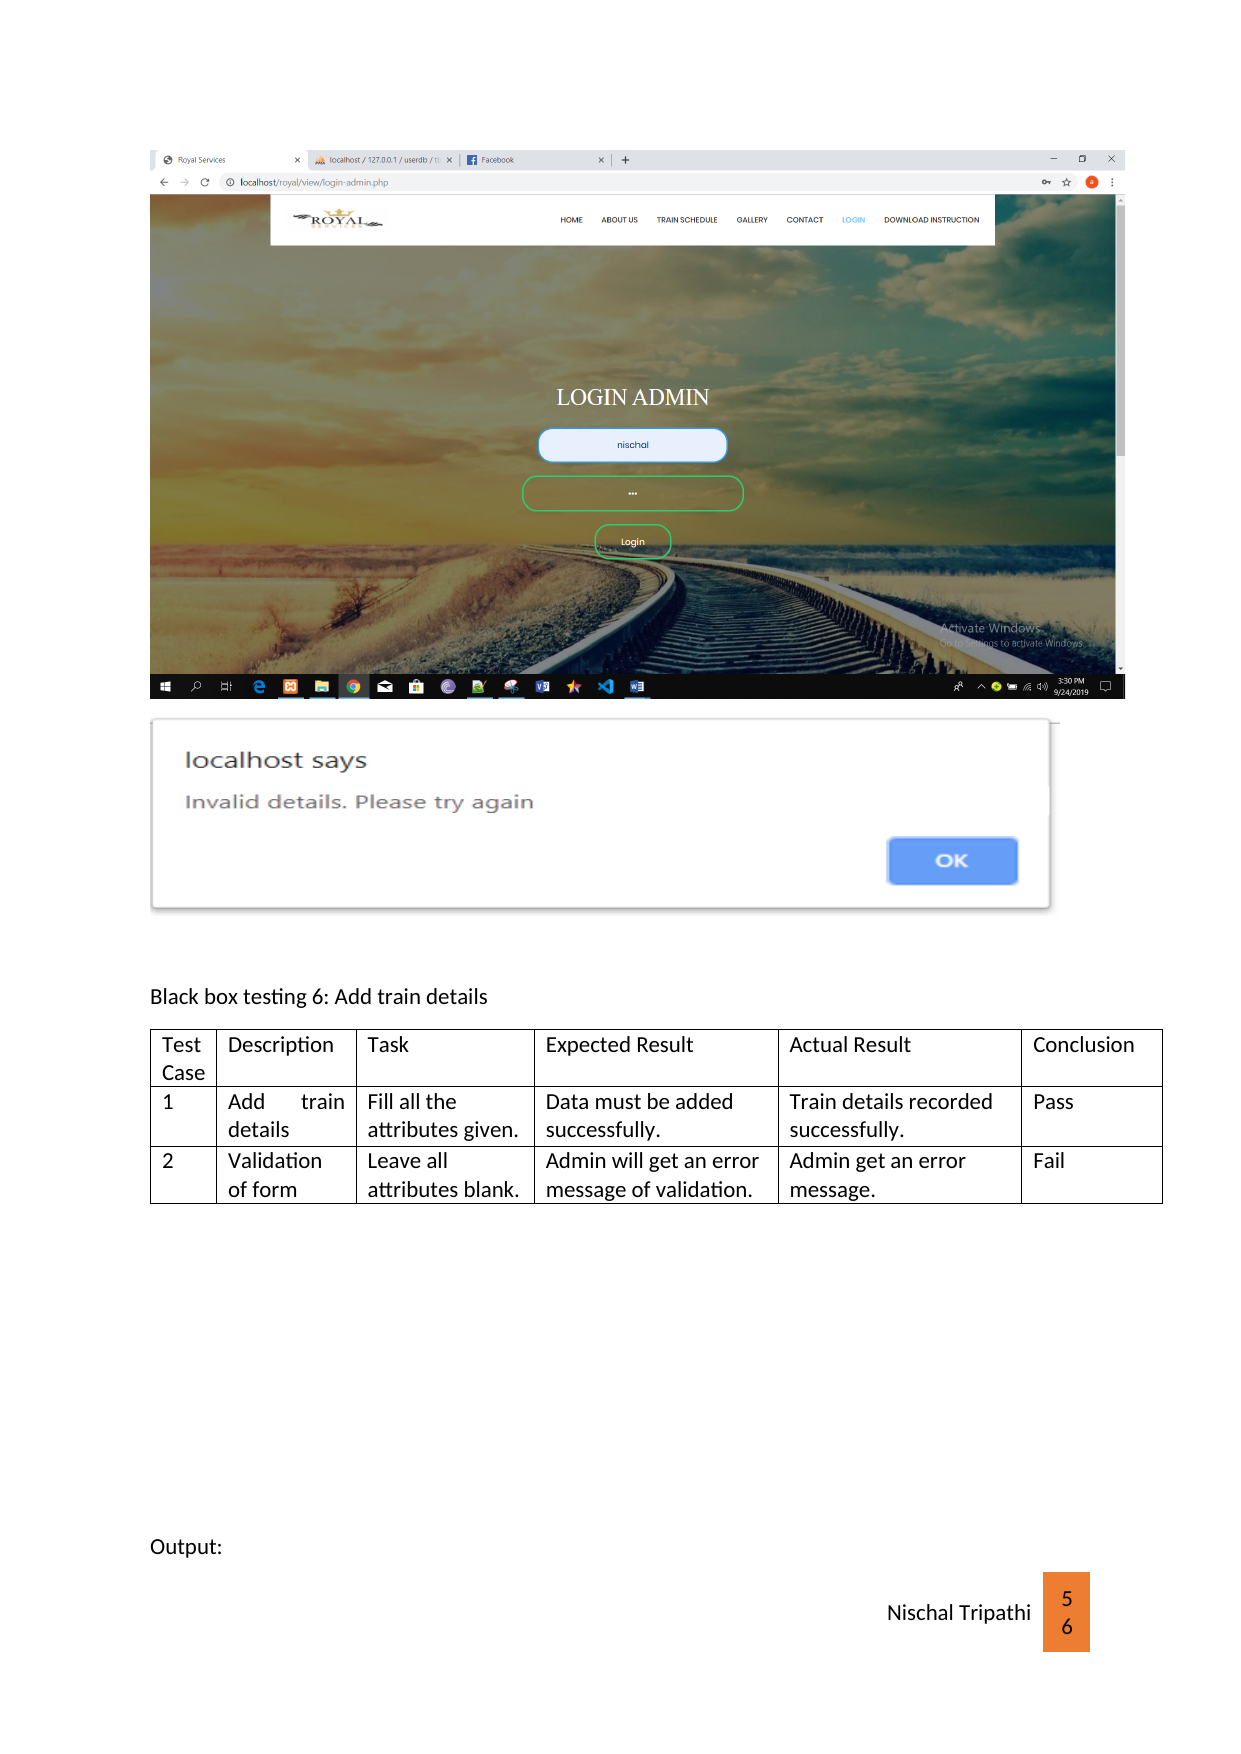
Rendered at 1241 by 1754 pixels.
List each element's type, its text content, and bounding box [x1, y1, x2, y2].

table_cell 1 [151, 1087, 216, 1146]
table_cell Admin will get an error message of validation. [535, 1147, 778, 1203]
table_header Actual Result [779, 1030, 1021, 1086]
table_cell Fail [1022, 1147, 1162, 1203]
table_header Conclusion [1022, 1030, 1162, 1086]
table_cell Admin get an error message. [779, 1147, 1021, 1203]
table_cell Add train details [217, 1087, 356, 1146]
picture [150, 717, 1060, 916]
table_header Task [357, 1030, 534, 1086]
table_cell Validation of form [217, 1147, 356, 1203]
text Output: [150, 1532, 1090, 1560]
picture [150, 150, 1125, 699]
table_cell Train details recorded successfully. [779, 1087, 1021, 1146]
table_header Expected Result [535, 1030, 778, 1086]
table_header Test Case [151, 1030, 216, 1086]
text Black box testing 6: Add train details [150, 982, 1090, 1010]
table_cell Data must be added successfully. [535, 1087, 778, 1146]
table_cell 2 [151, 1147, 216, 1203]
table_cell Pass [1022, 1087, 1162, 1146]
table_cell Fill all the attributes given. [357, 1087, 534, 1146]
table_header Description [217, 1030, 356, 1086]
table_cell Leave all attributes blank. [357, 1147, 534, 1203]
